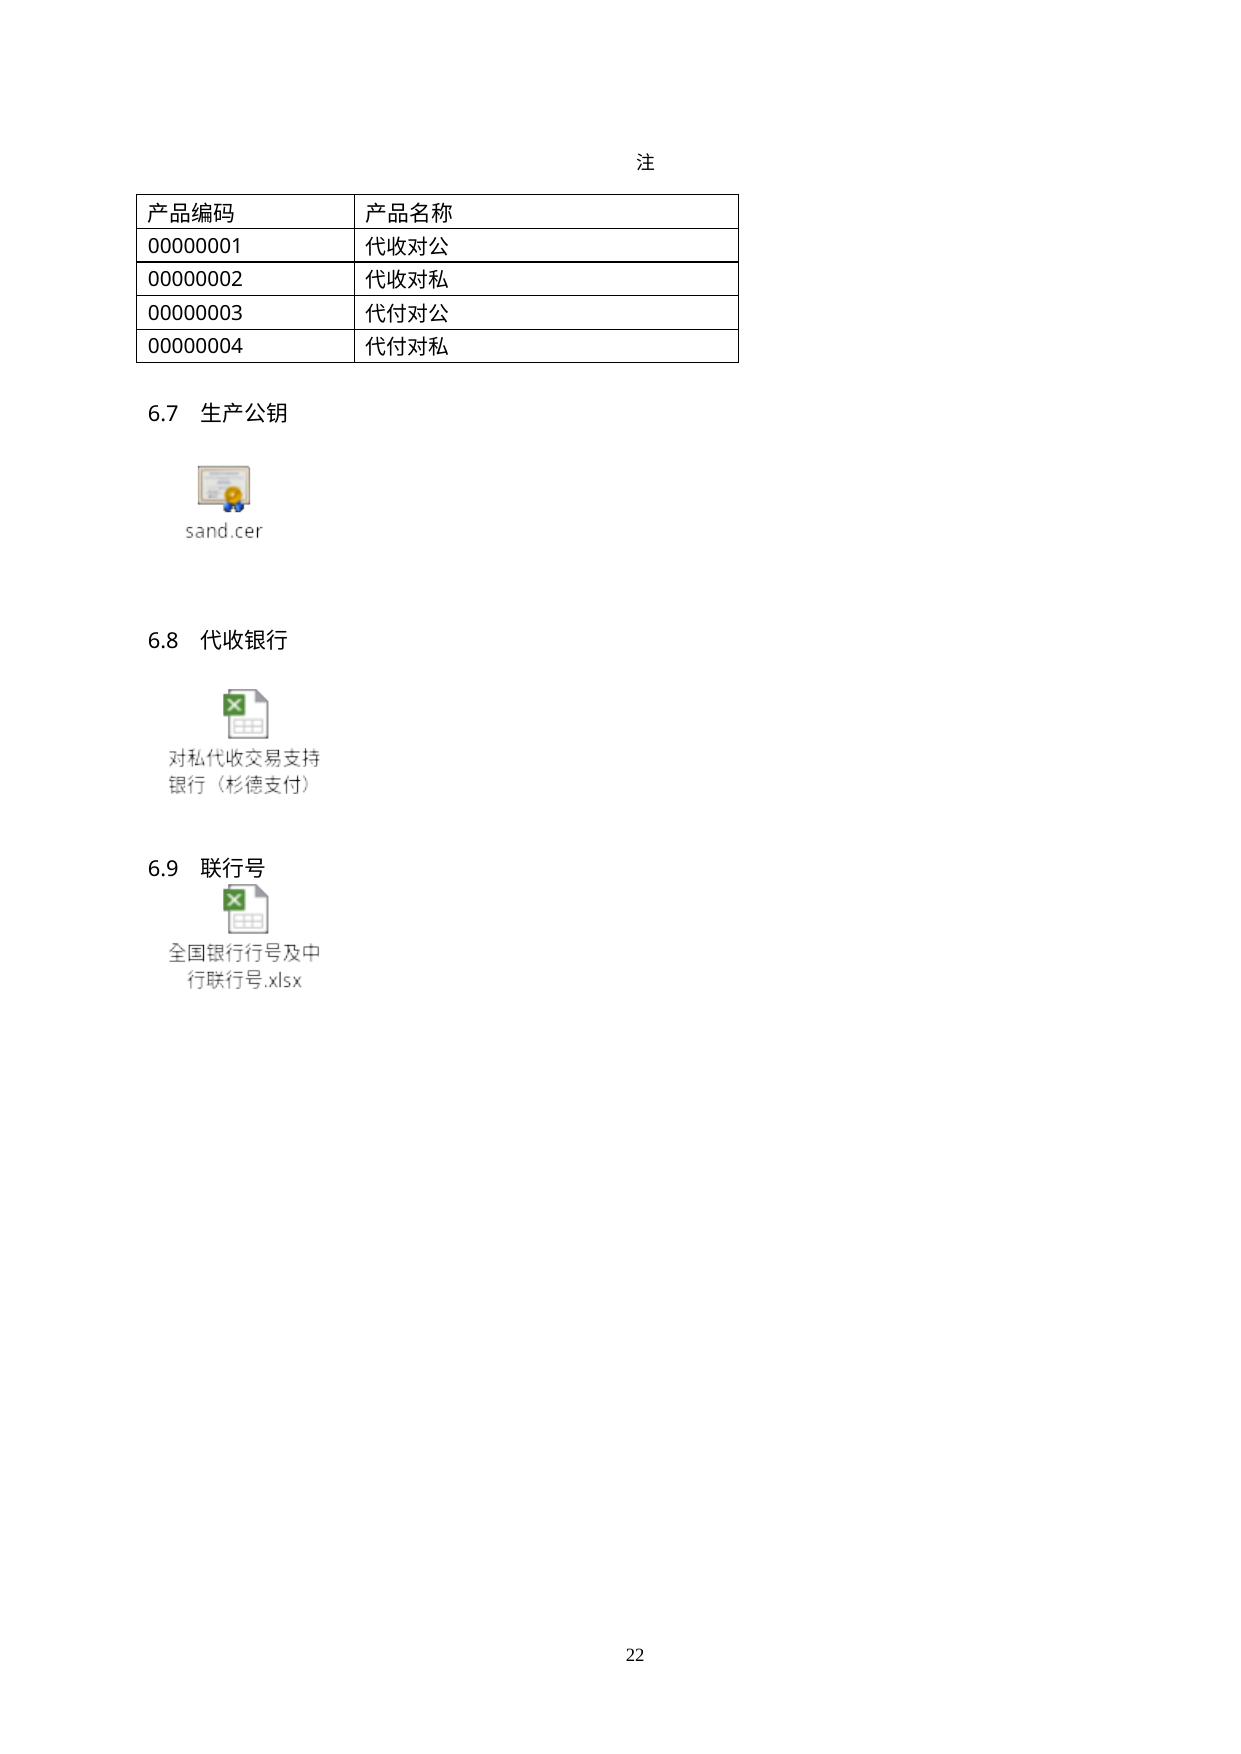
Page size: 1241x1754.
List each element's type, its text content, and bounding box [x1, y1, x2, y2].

table_header 产品编码 [137, 195, 354, 228]
table_cell 00000001 [137, 229, 354, 261]
table_cell 代付对私 [355, 330, 738, 362]
table_cell 代收对私 [355, 263, 738, 295]
list 联行号 [148, 851, 1122, 883]
table_cell 00000004 [137, 330, 354, 362]
table_cell 00000003 [137, 296, 354, 328]
table_cell 00000002 [137, 263, 354, 295]
list 生产公钥 [148, 396, 1122, 428]
table_header 产品名称 [355, 195, 738, 228]
table_cell 代付对公 [355, 296, 738, 328]
list 代收银行 [148, 623, 1122, 656]
table_cell 代收对公 [355, 229, 738, 261]
